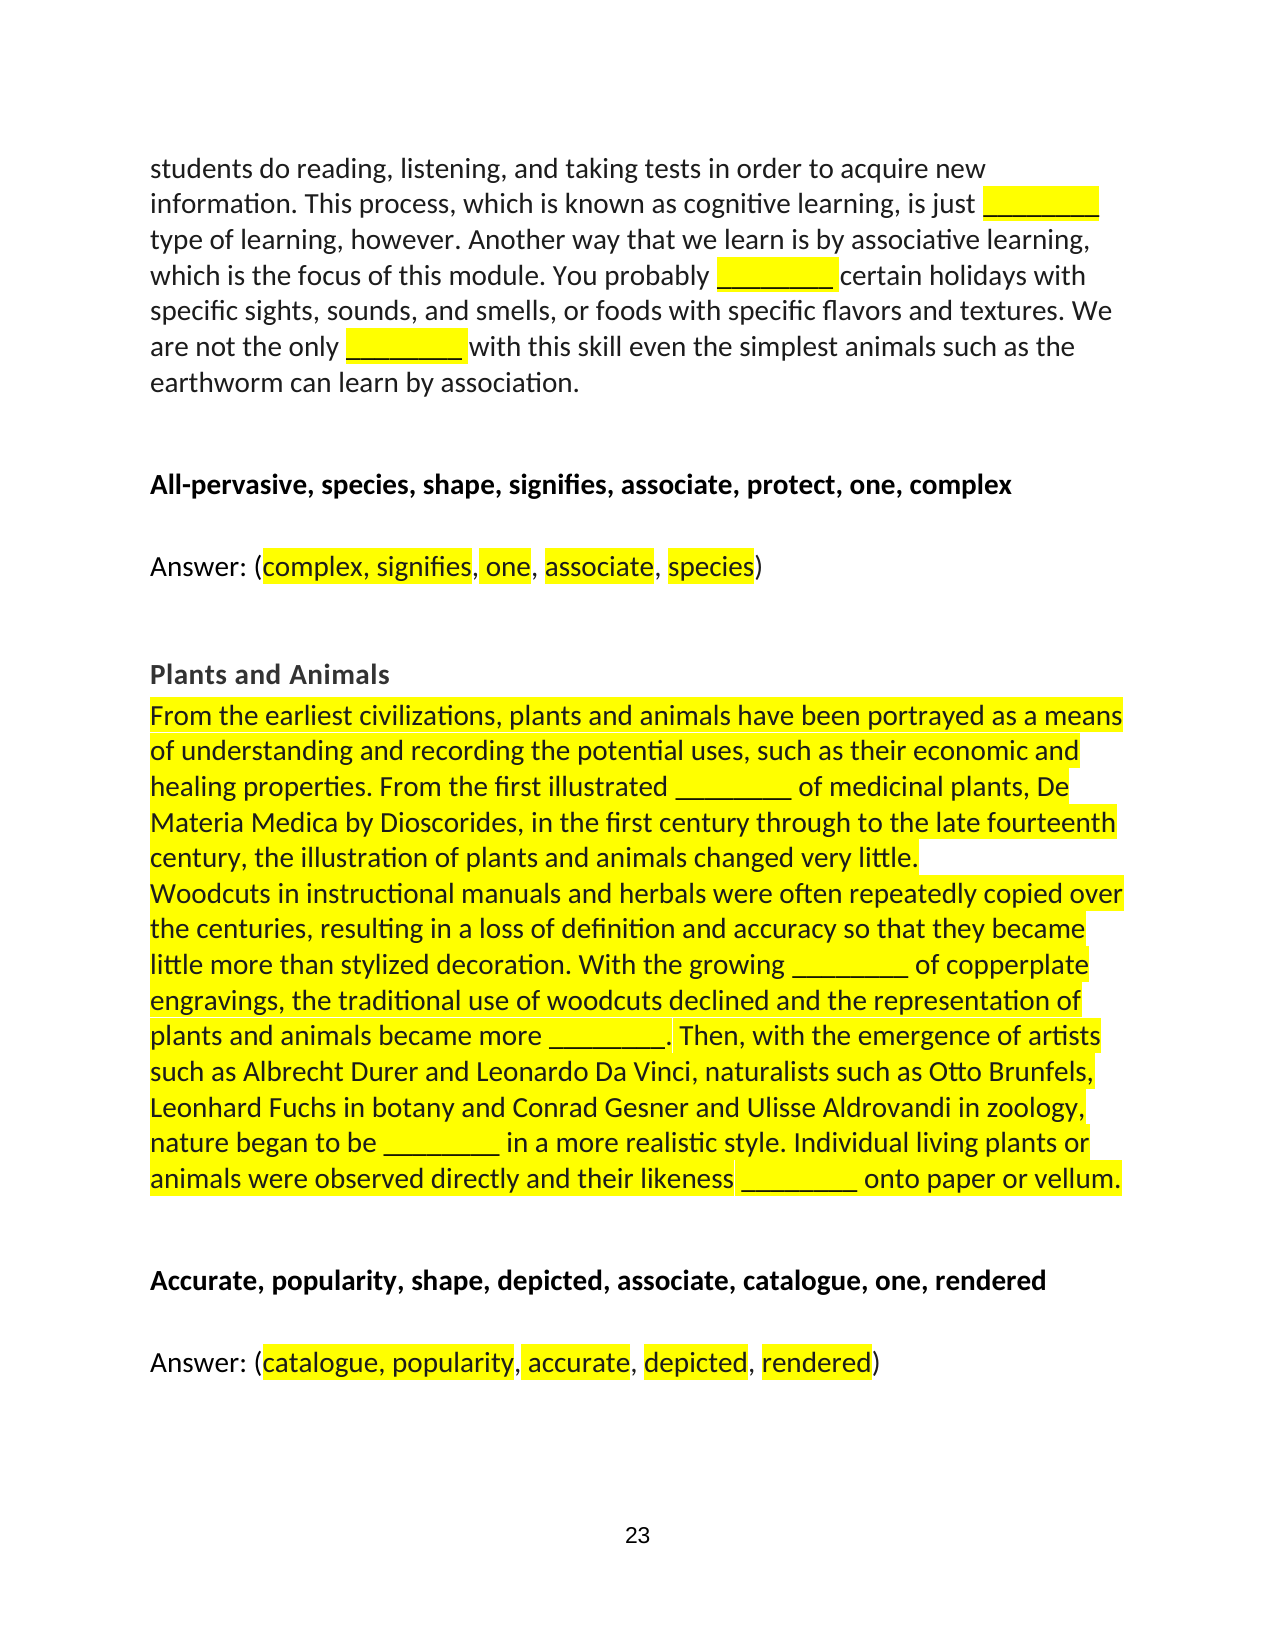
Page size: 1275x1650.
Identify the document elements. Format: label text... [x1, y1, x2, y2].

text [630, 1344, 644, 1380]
text Accurate, popularity, shape, depicted, associate, catalogue, one, rendered [150, 1262, 1125, 1298]
text All-pervasive, species, shape, signifies, associate, protect, one, complex [150, 466, 1125, 502]
text From the earliest civilizations, plants and animals have been portrayed as a means of understanding and recording the potential uses, such as their economic and healing properties. From the first illustrated ________ of medicinal plants, De Materia Medica by Dioscorides, in the first century through to the late fourteenth century, the illustration of plants and animals changed very little. [150, 697, 1125, 875]
text Answer: (complex, signifies, one, associate, species) [754, 548, 1125, 584]
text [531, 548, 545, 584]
text Answer: (catalogue, popularity, accurate, depicted, rendered) [150, 1344, 263, 1380]
text Answer: (complex, signifies, one, associate, species) [150, 548, 263, 584]
subtitle Plants and Animals [150, 656, 1125, 692]
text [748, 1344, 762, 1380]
text Woodcuts in instructional manuals and herbals were often repeatedly copied over the centuries, resulting in a loss of definition and accuracy so that they became little more than stylized decoration. With the growing ________ of copperplate engravings, the traditional use of woodcuts declined and the representation of plants and animals became more ________. Then, with the emergence of artists such as Albrecht Durer and Leonardo Da Vinci, naturalists such as Otto Brunfels, Leonhard Fuchs in botany and Conrad Gesner and Ulisse Aldrovandi in zoology, nature began to be ________ in a more realistic style. Individual living plants or animals were observed directly and their likeness ________ onto paper or vellum. [150, 875, 1125, 1196]
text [150, 150, 1125, 399]
text Answer: (catalogue, popularity, accurate, depicted, rendered) [872, 1344, 1125, 1380]
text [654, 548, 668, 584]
